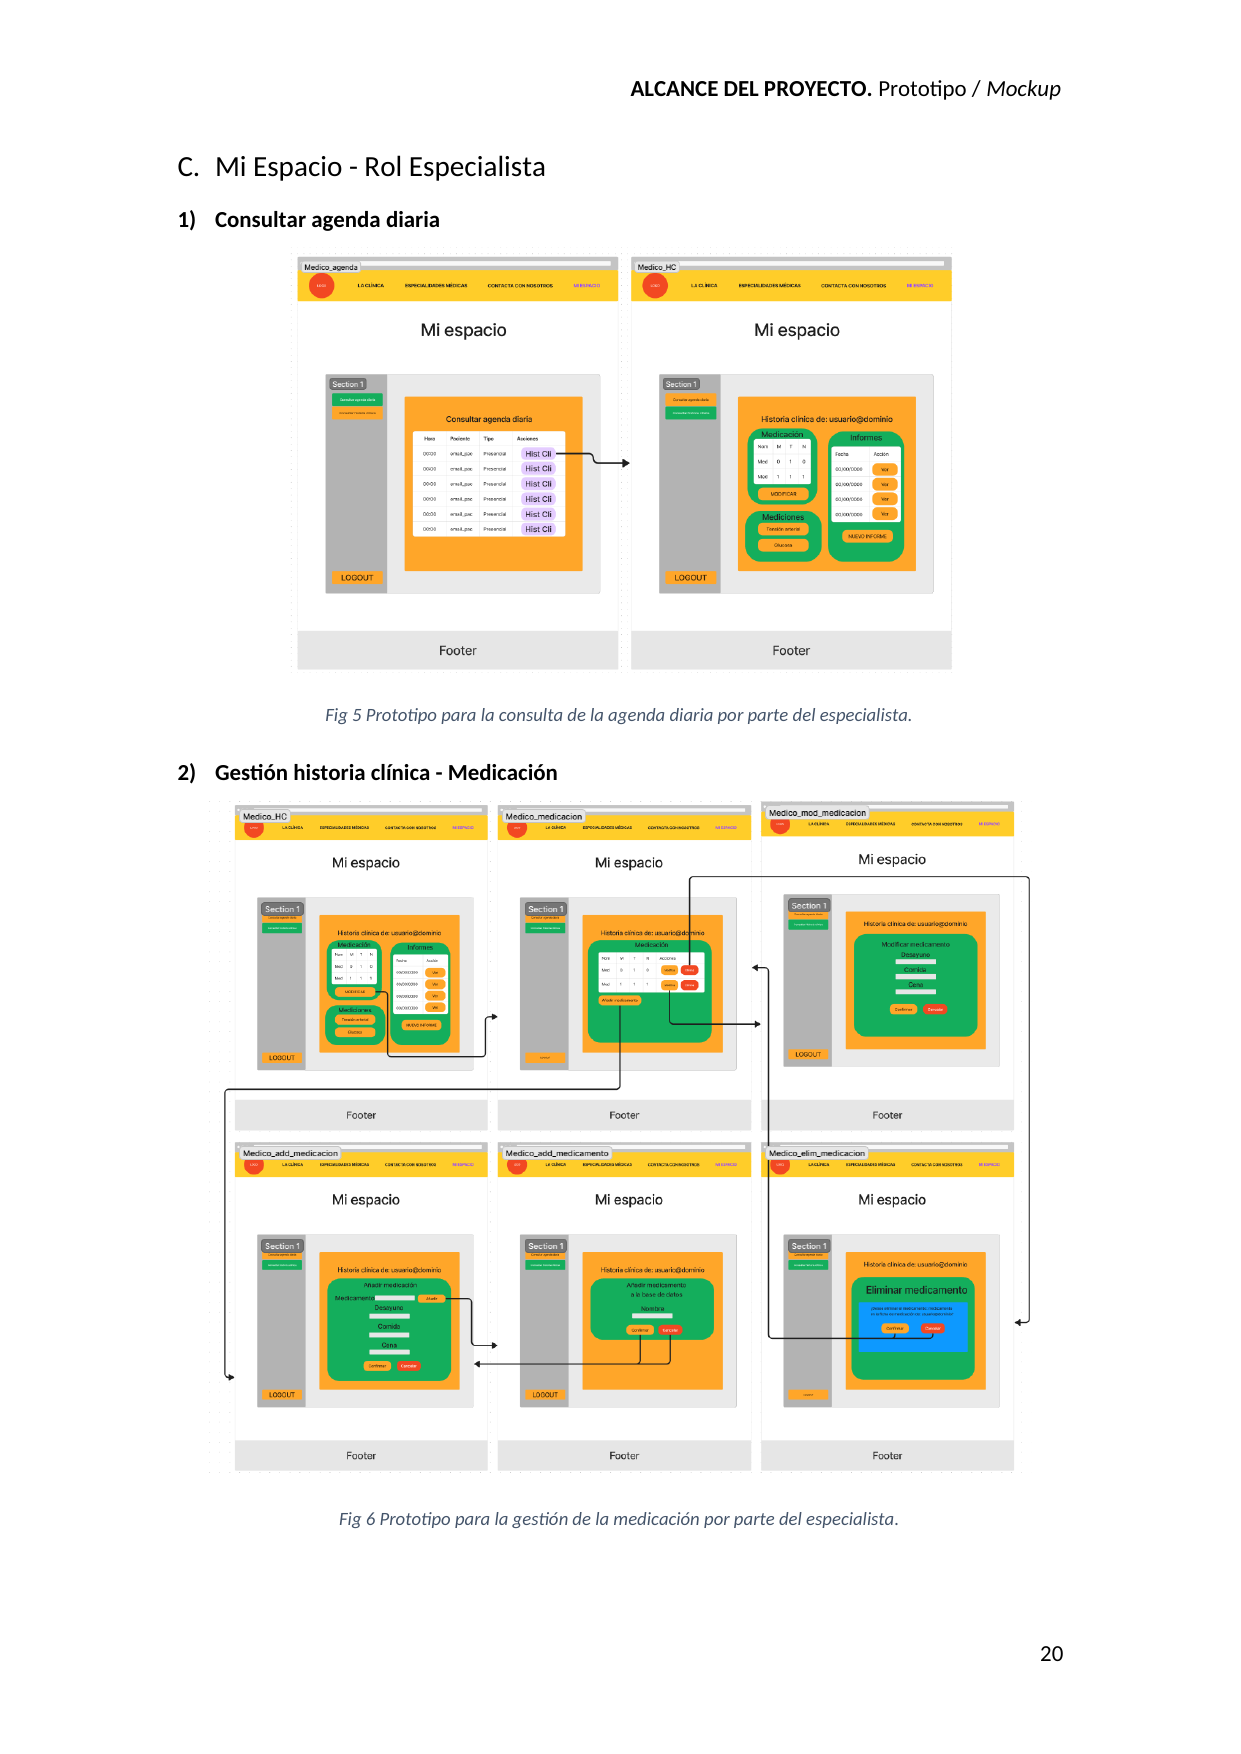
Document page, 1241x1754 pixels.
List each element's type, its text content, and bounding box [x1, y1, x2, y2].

list Consultar agenda diaria [177, 205, 1063, 233]
list Mi Espacio - Rol Especialista [177, 148, 1063, 183]
picture [285, 247, 955, 673]
list Gestión historia clínica - Medicación [177, 758, 1063, 786]
text Fig 6 Prototipo para la gestión de la medicación por parte del especialista. [177, 1507, 1063, 1529]
picture [209, 800, 1032, 1476]
text Fig 5 Prototipo para la consulta de la agenda diaria por parte del especialista. [177, 703, 1063, 726]
